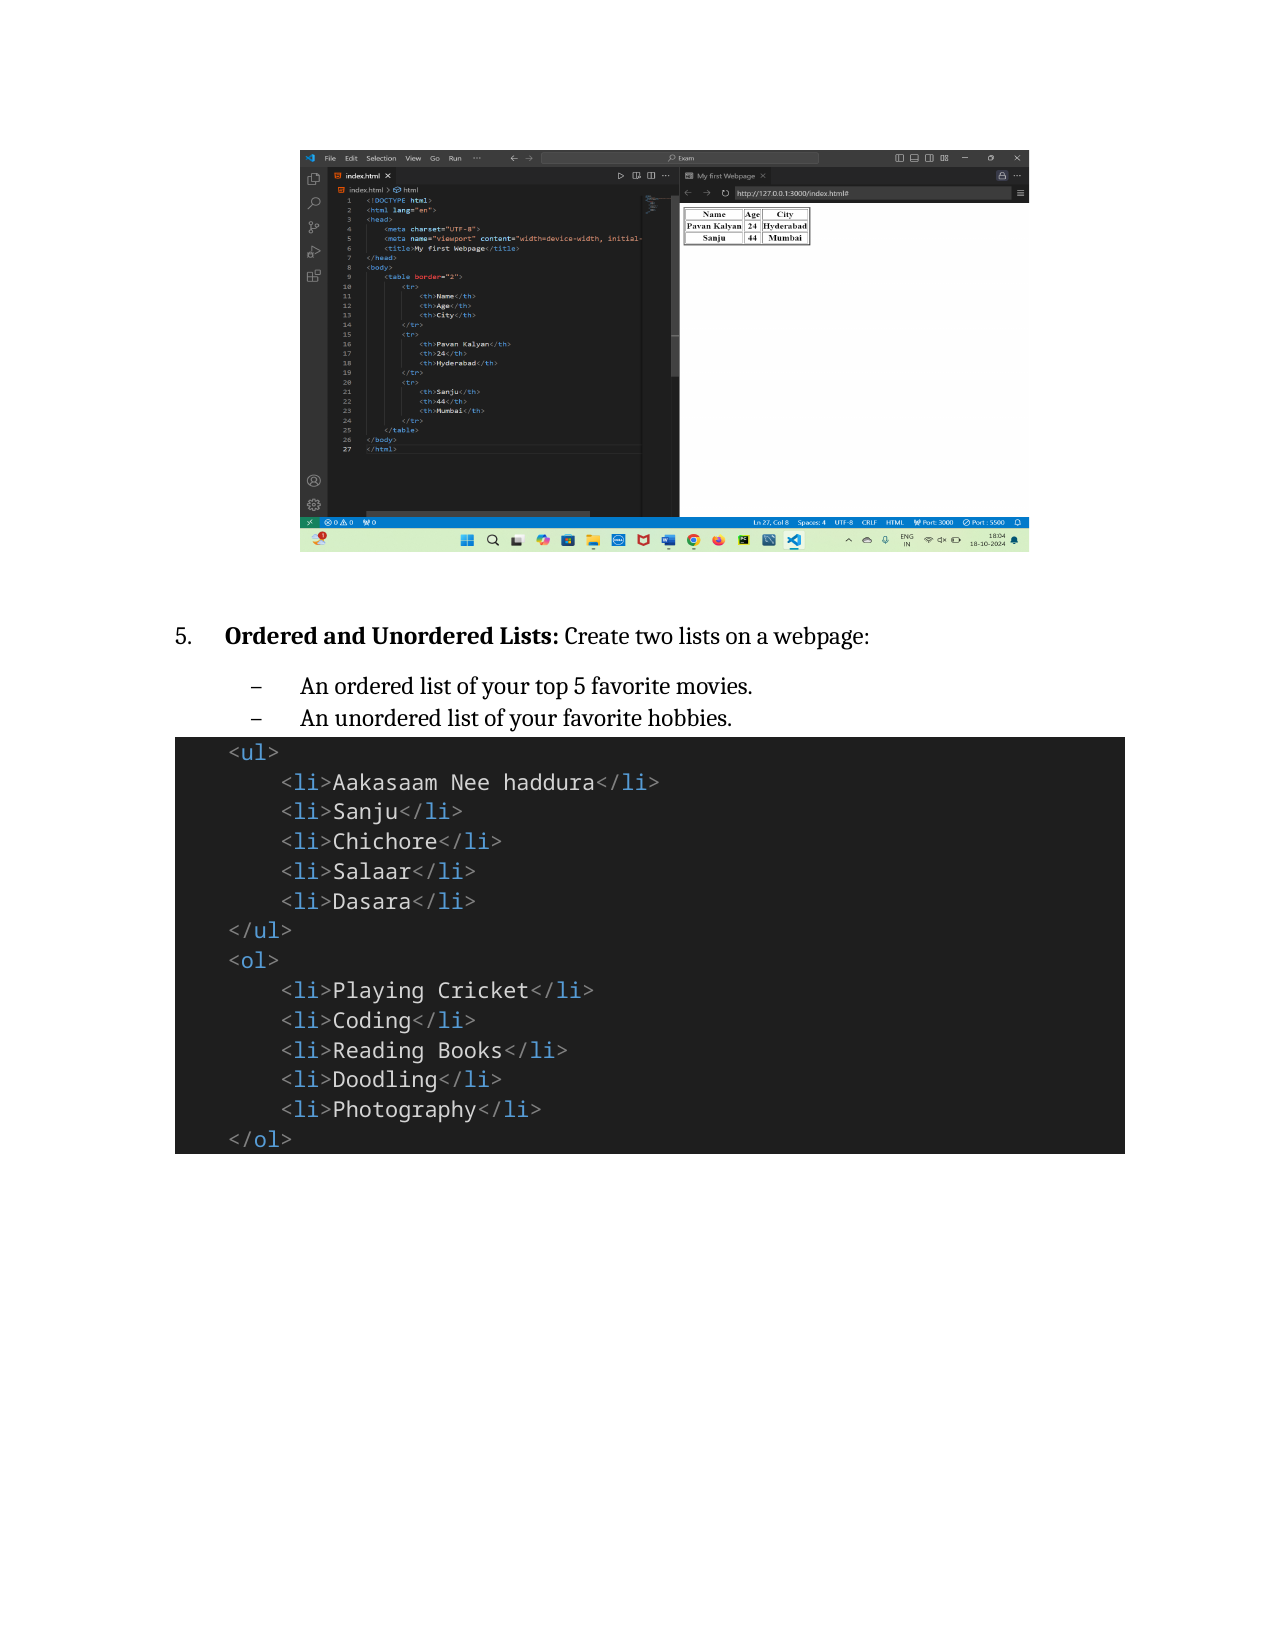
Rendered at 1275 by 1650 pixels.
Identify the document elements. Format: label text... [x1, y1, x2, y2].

list An unordered list of your favorite hobbies. [250, 704, 1125, 733]
list An ordered list of your top 5 favorite movies. [250, 672, 1125, 701]
text </ol> [175, 1124, 1125, 1154]
text <li>Photography</li> [175, 1094, 1125, 1124]
text <li>Sanju</li> [175, 796, 1125, 826]
text <li>Chichore</li> [175, 826, 1125, 856]
picture [300, 150, 1030, 552]
text <ol> [175, 945, 1125, 975]
text <li>Playing Cricket</li> [175, 975, 1125, 1005]
text <ul> [175, 737, 1125, 767]
text </ul> [175, 916, 1125, 945]
text <li>Aakasaam Nee haddura</li> [175, 767, 1125, 796]
text <li>Coding</li> [175, 1005, 1125, 1035]
text <li>Dasara</li> [175, 886, 1125, 916]
text <li>Reading Books</li> [175, 1035, 1125, 1064]
list Ordered and Unordered Lists: Create two lists on a webpage: [175, 622, 1125, 651]
text <li>Salaar</li> [175, 856, 1125, 886]
text <li>Doodling</li> [175, 1064, 1125, 1094]
